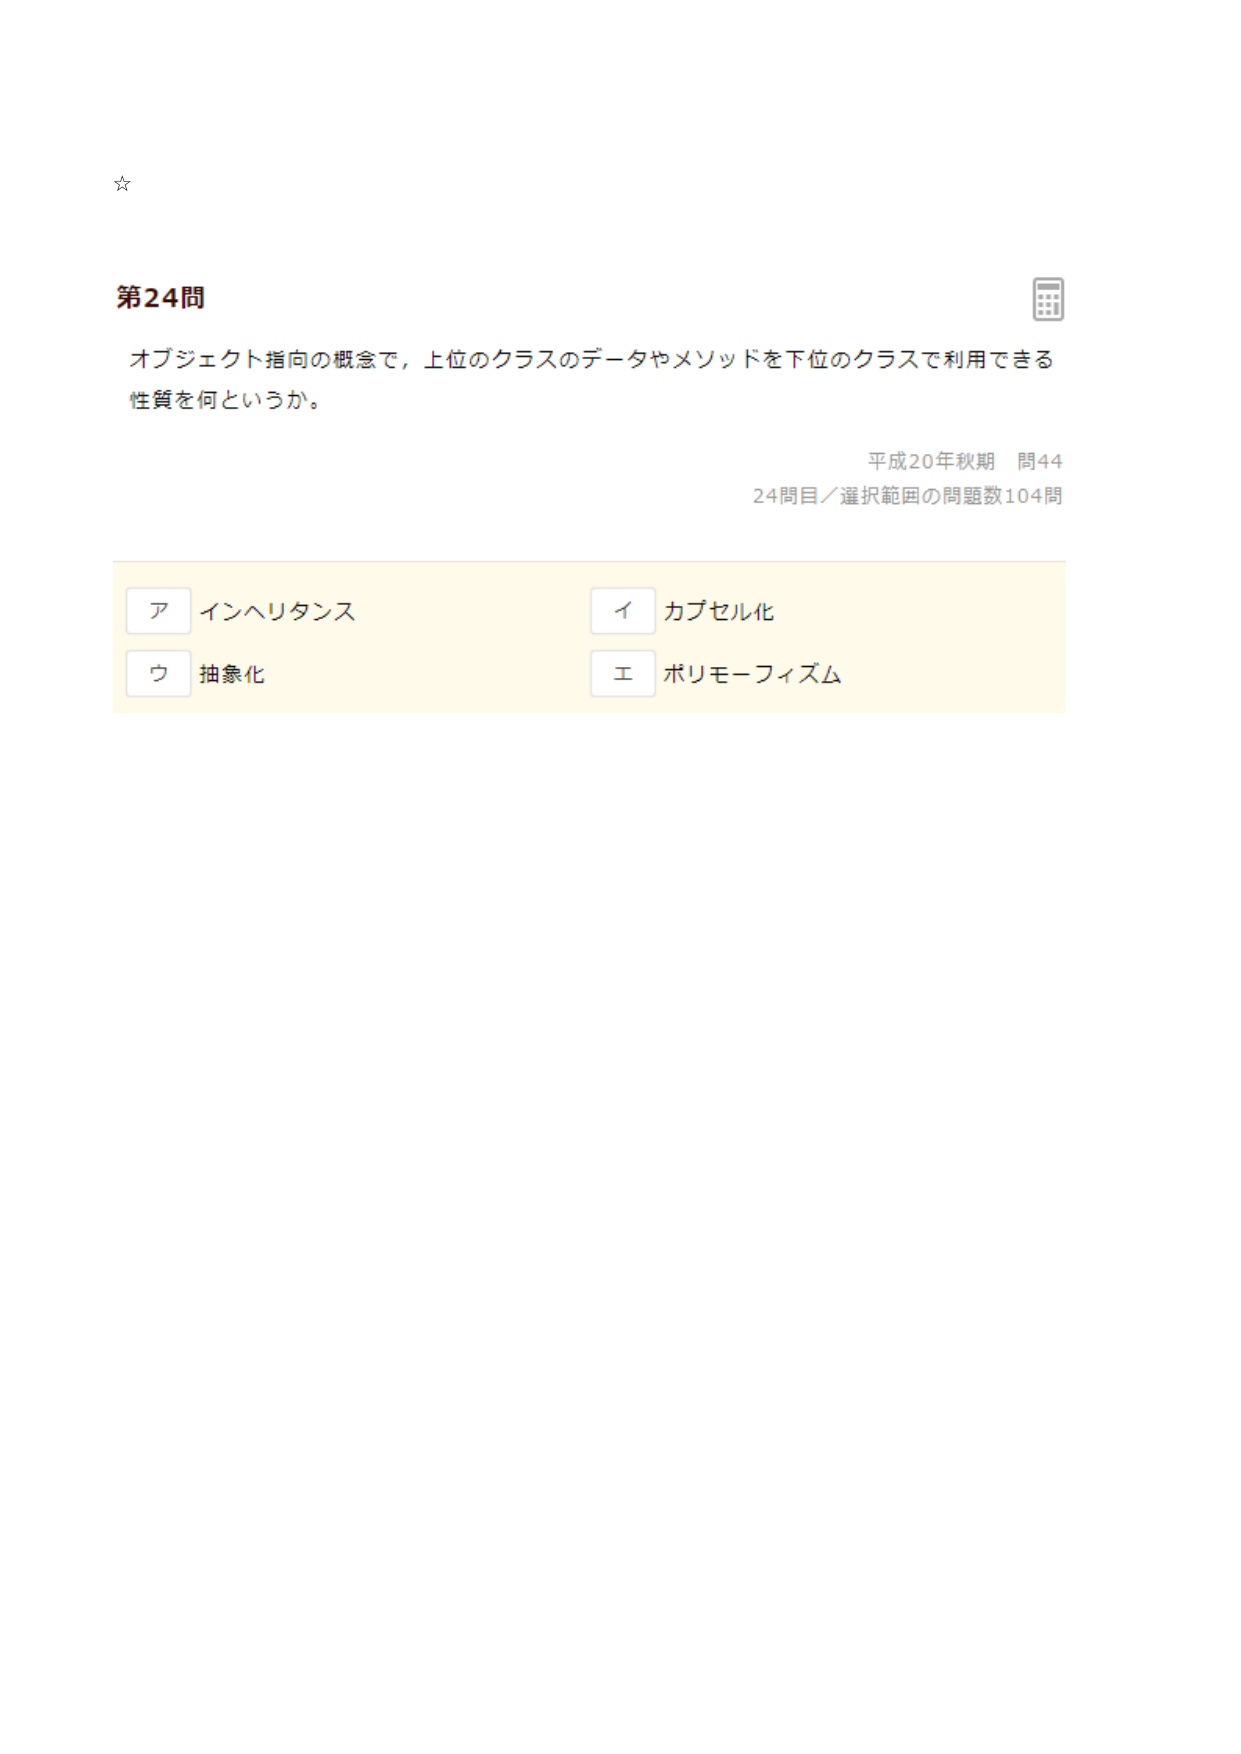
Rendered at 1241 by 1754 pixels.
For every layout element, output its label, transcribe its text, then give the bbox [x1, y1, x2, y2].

picture [112, 277, 1066, 713]
text ☆ [112, 164, 1128, 202]
